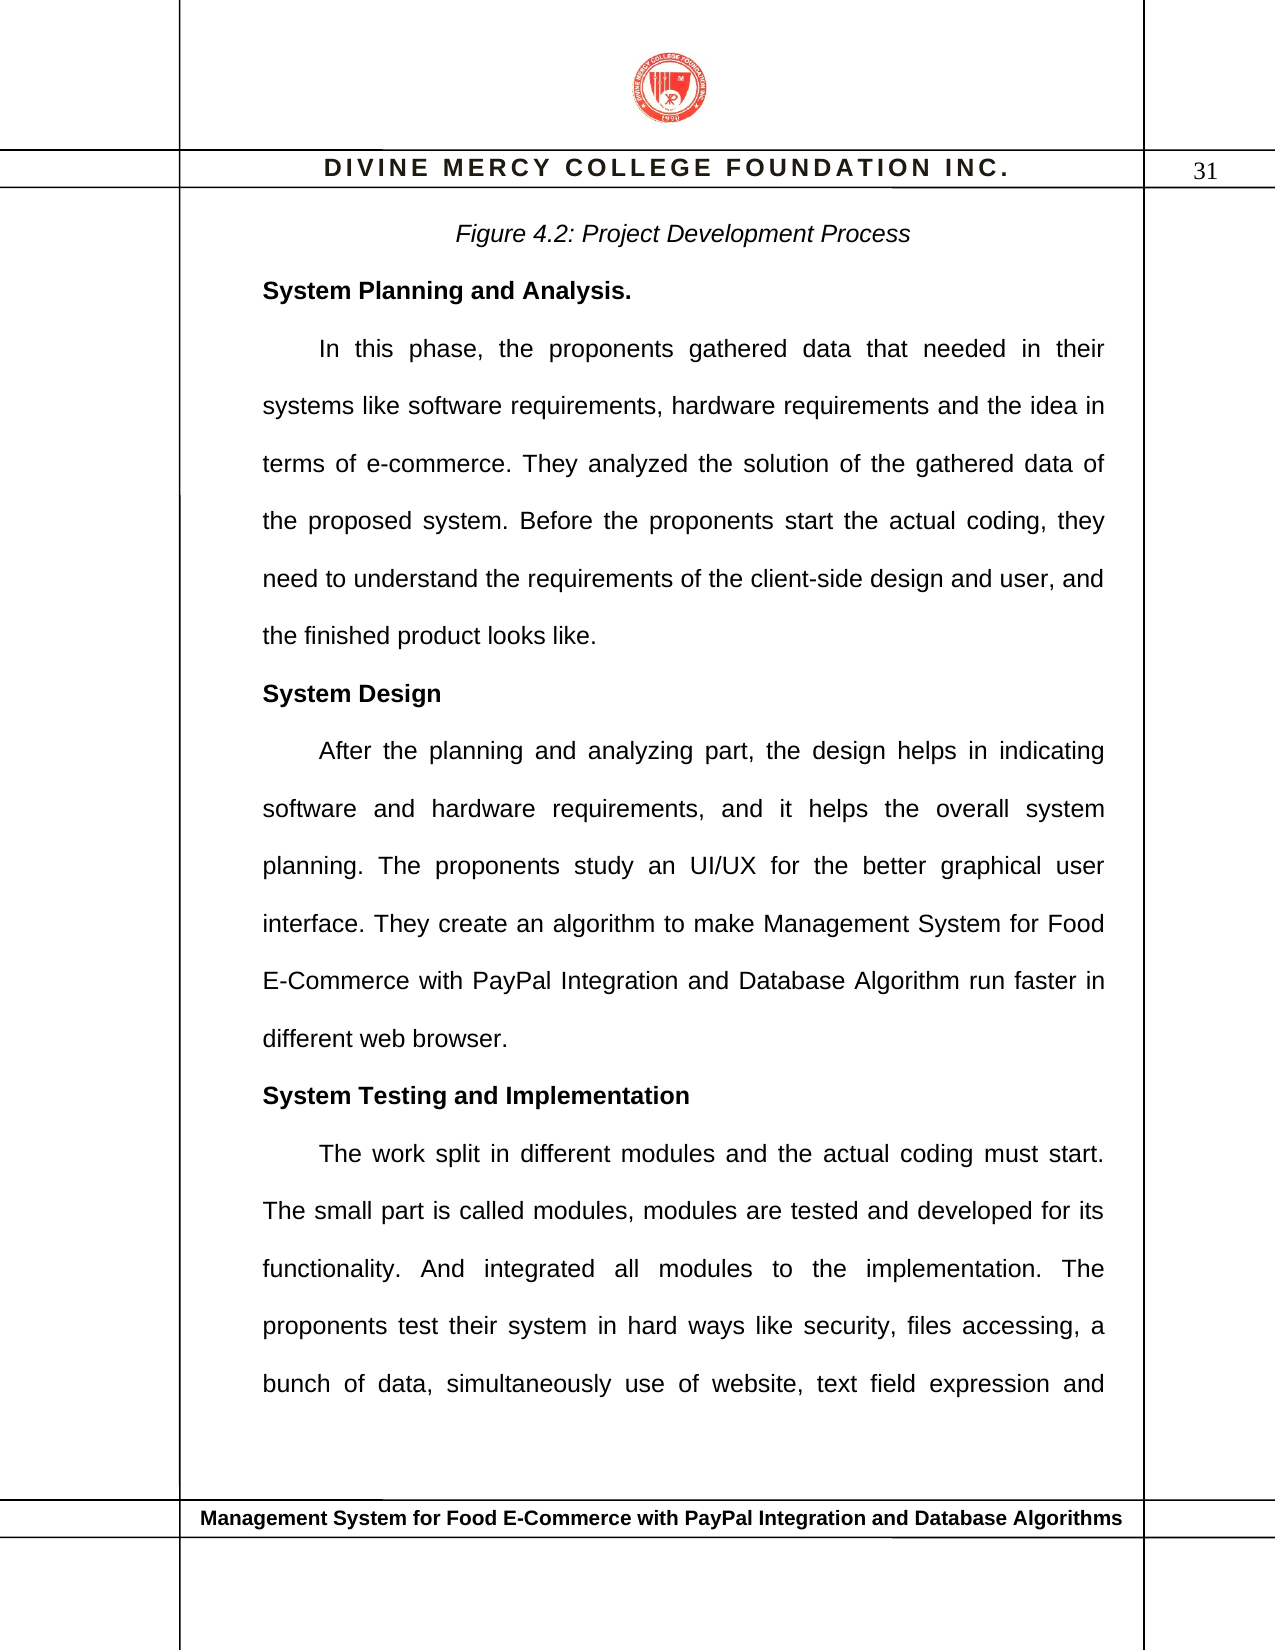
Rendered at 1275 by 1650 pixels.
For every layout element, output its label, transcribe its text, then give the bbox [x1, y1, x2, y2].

picture [632, 52, 709, 123]
text Figure 4.2: Project Development Process [206, 219, 1106, 247]
text In this phase, the proponents gathered data that needed in their systems like software requirements, hardware requirements and the idea in terms of e-commerce. They analyzed the solution of the gathered data of the proposed system. Before the proponents start the actual coding, they need to understand the requirements of the client-side design and user, and the finished product looks like. [262, 334, 1106, 650]
text After the planning and analyzing part, the design helps in indicating software and hardware requirements, and it helps the overall system planning. The proponents study an UI/UX for the better graphical user interface. They create an algorithm to make Management System for Food E-Commerce with PayPal Integration and Database Algorithm run faster in different web browser. [262, 736, 1106, 1052]
text System Design [206, 679, 1106, 707]
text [262, 1139, 1106, 1397]
text System Planning and Analysis. [206, 276, 1106, 305]
text System Testing and Implementation [206, 1081, 1106, 1110]
